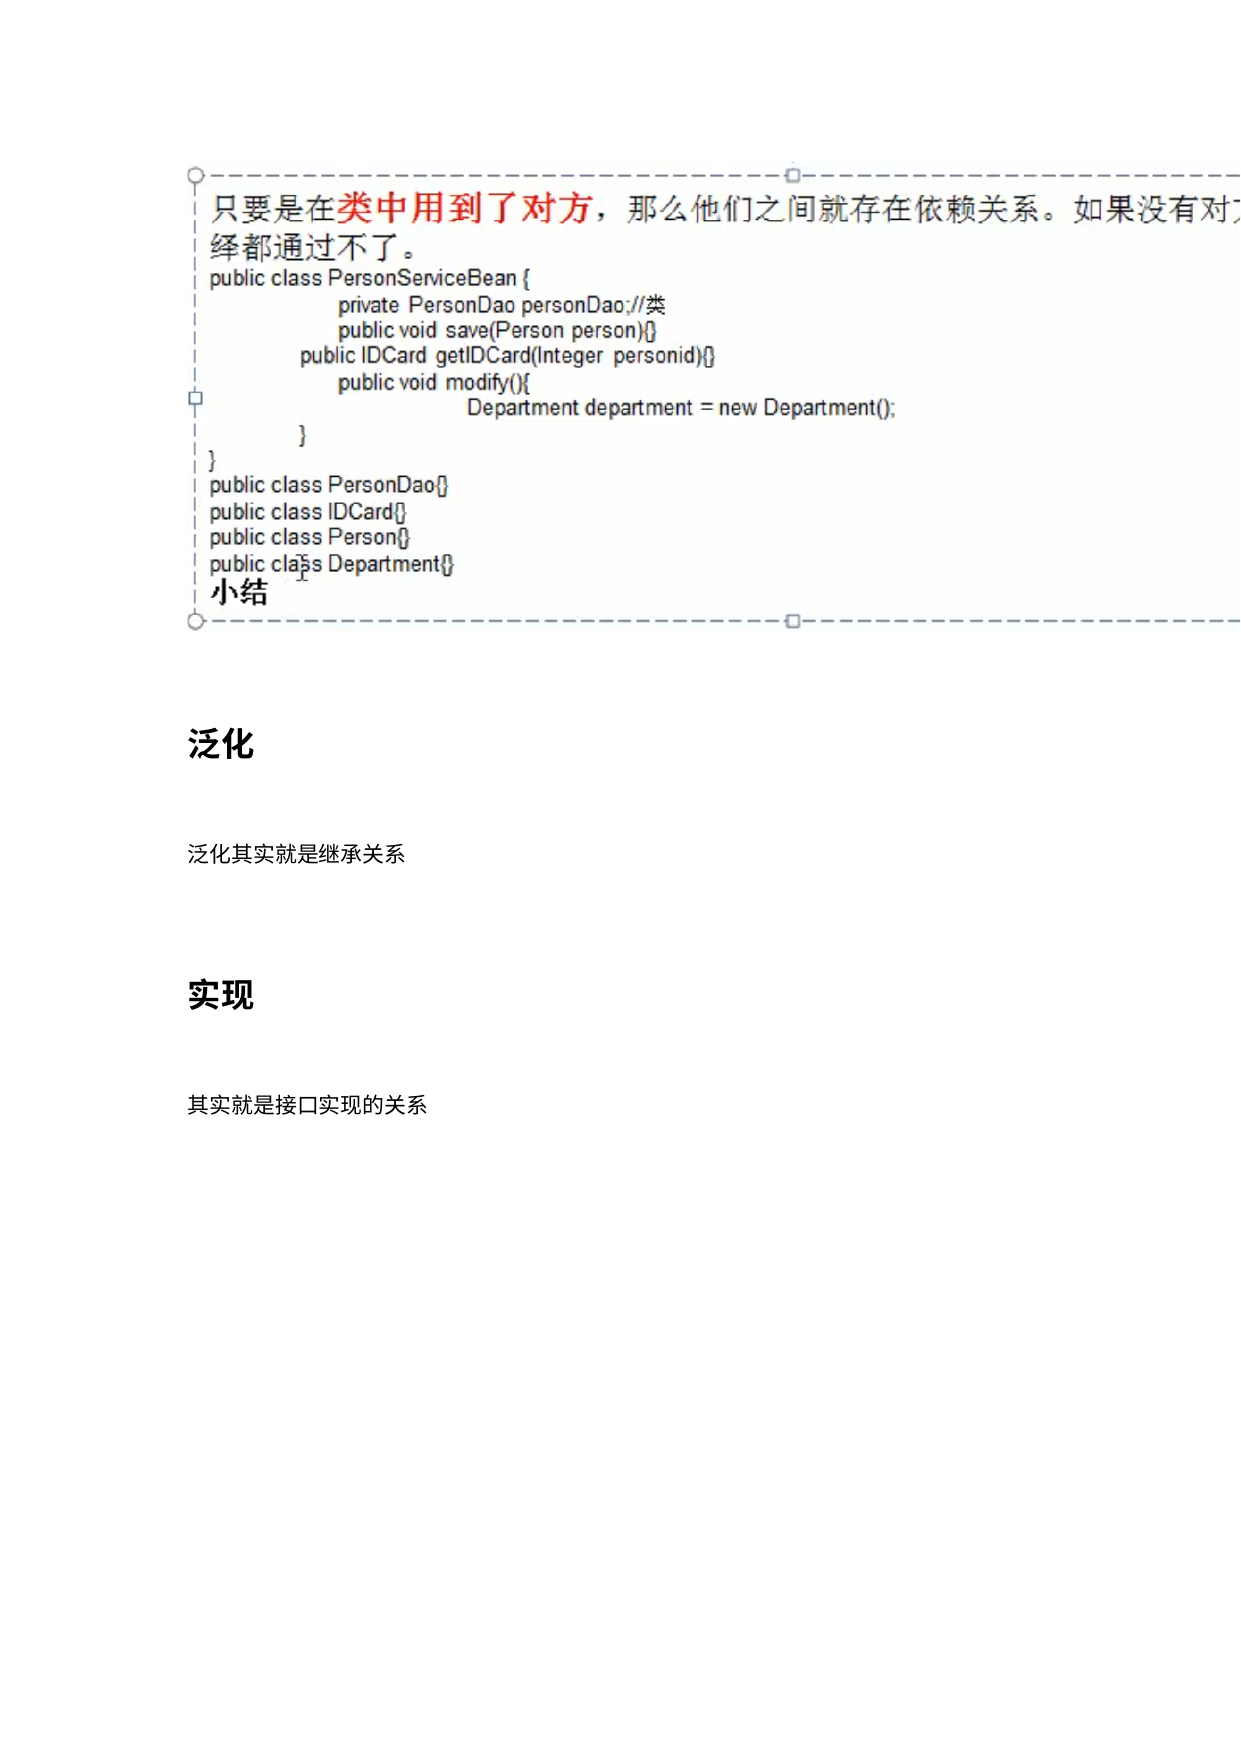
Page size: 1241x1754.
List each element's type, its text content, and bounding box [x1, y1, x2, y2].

text 泛化其实就是继承关系 [187, 836, 1053, 869]
text 其实就是接口实现的关系 [187, 1088, 1053, 1121]
subtitle 实现 [187, 961, 1053, 1026]
subtitle 泛化 [187, 709, 1053, 774]
picture [187, 162, 1241, 632]
